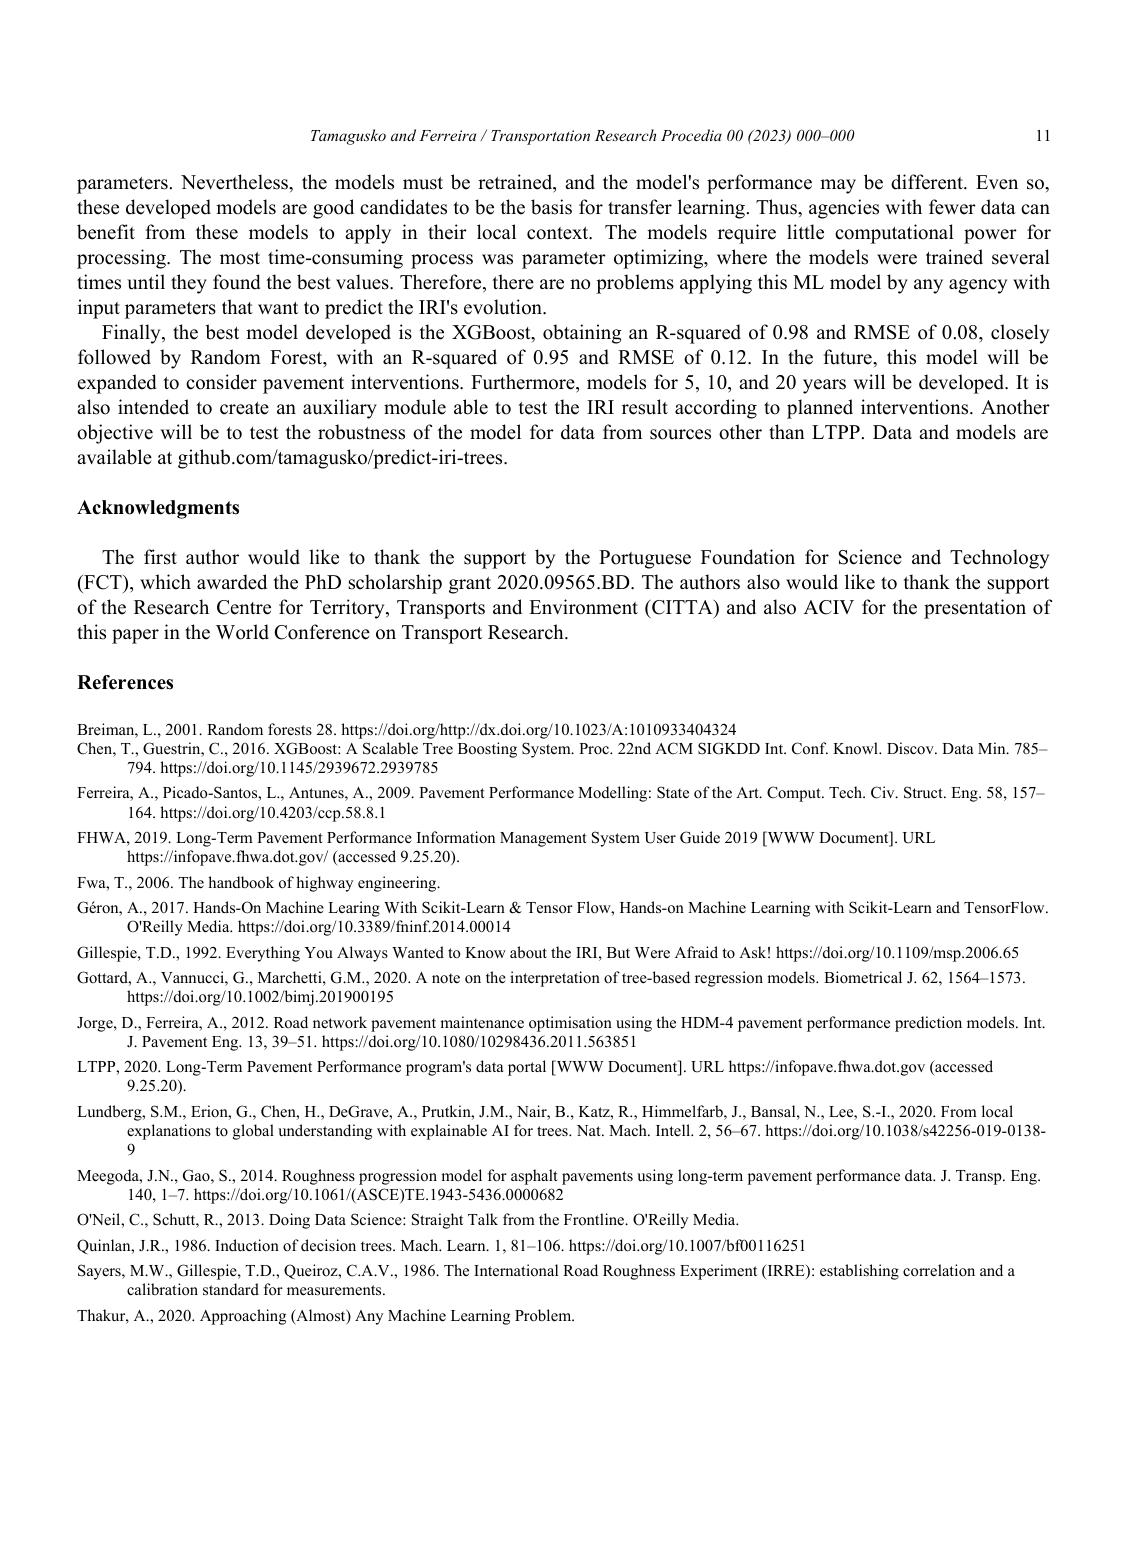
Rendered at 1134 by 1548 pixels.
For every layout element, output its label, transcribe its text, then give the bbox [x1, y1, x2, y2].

text Acknowledgments [77, 494, 1051, 519]
text Quinlan, J.R., 1986. Induction of decision trees. Mach. Learn. 1, 81–106. https://doi.org/10.1007/bf00116251 [77, 1235, 1051, 1254]
text Sayers, M.W., Gillespie, T.D., Queiroz, C.A.V., 1986. The International Road Roughness Experiment (IRRE): establishing correlation and a calibration standard for measurements. [77, 1261, 1051, 1299]
text Ferreira, A., Picado-Santos, L., Antunes, A., 2009. Pavement Performance Modelling: State of the Art. Comput. Tech. Civ. Struct. Eng. 58, 157–164. https://doi.org/10.4203/ccp.58.8.1 [77, 783, 1051, 822]
text O'Neil, C., Schutt, R., 2013. Doing Data Science: Straight Talk from the Frontline. O'Reilly Media. [77, 1210, 1051, 1229]
text Jorge, D., Ferreira, A., 2012. Road network pavement maintenance optimisation using the HDM-4 pavement performance prediction models. Int. J. Pavement Eng. 13, 39–51. https://doi.org/10.1080/10298436.2011.563851 [77, 1012, 1051, 1051]
text The first author would like to thank the support by the Portuguese Foundation for Science and Technology (FCT), which awarded the PhD scholarship grant 2020.09565.BD. The authors also would like to thank the support of the Research Centre for Territory, Transports and Environment (CITTA) and also ACIV for the presentation of this paper in the World Conference on Transport Research. [77, 544, 1051, 644]
text Meegoda, J.N., Gao, S., 2014. Roughness progression model for asphalt pavements using long-term pavement performance data. J. Transp. Eng. 140, 1–7. https://doi.org/10.1061/(ASCE)TE.1943-5436.0000682 [77, 1165, 1051, 1204]
text Thakur, A., 2020. Approaching (Almost) Any Machine Learning Problem. [77, 1305, 1051, 1324]
text LTPP, 2020. Long-Term Pavement Performance program's data portal [WWW Document]. URL https://infopave.fhwa.dot.gov (accessed 9.25.20). [77, 1057, 1051, 1095]
text Gillespie, T.D., 1992. Everything You Always Wanted to Know about the IRI, But Were Afraid to Ask! https://doi.org/10.1109/msp.2006.65 [77, 942, 1051, 962]
text Chen, T., Guestrin, C., 2016. XGBoost: A Scalable Tree Boosting System. Proc. 22nd ACM SIGKDD Int. Conf. Knowl. Discov. Data Min. 785–794. https://doi.org/10.1145/2939672.2939785 [77, 739, 1051, 777]
text Lundberg, S.M., Erion, G., Chen, H., DeGrave, A., Prutkin, J.M., Nair, B., Katz, R., Himmelfarb, J., Bansal, N., Lee, S.-I., 2020. From local explanations to global understanding with explainable AI for trees. Nat. Mach. Intell. 2, 56–67. https://doi.org/10.1038/s42256-019-0138-9 [77, 1102, 1051, 1159]
text References [77, 669, 1051, 694]
text Finally, the best model developed is the XGBoost, obtaining an R-squared of 0.98 and RMSE of 0.08, closely followed by Random Forest, with an R-squared of 0.95 and RMSE of 0.12. In the future, this model will be expanded to consider pavement interventions. Furthermore, models for 5, 10, and 20 years will be developed. It is also intended to create an auxiliary module able to test the IRI result according to planned interventions. Another objective will be to test the robustness of the model for data from sources other than LTPP. Data and models are available at github.com/tamagusko/predict-iri-trees. [77, 319, 1051, 469]
text FHWA, 2019. Long-Term Pavement Performance Information Management System User Guide 2019 [WWW Document]. URL https://infopave.fhwa.dot.gov/ (accessed 9.25.20). [77, 828, 1051, 866]
text Breiman, L., 2001. Random forests 28. https://doi.org/http://dx.doi.org/10.1023/A:1010933404324 [77, 719, 1051, 739]
text Fwa, T., 2006. The handbook of highway engineering. [77, 872, 1051, 892]
text Géron, A., 2017. Hands-On Machine Learing With Scikit-Learn & Tensor Flow, Hands-on Machine Learning with Scikit-Learn and TensorFlow. O'Reilly Media. https://doi.org/10.3389/fninf.2014.00014 [77, 898, 1051, 936]
text Gottard, A., Vannucci, G., Marchetti, G.M., 2020. A note on the interpretation of tree-based regression models. Biometrical J. 62, 1564–1573. https://doi.org/10.1002/bimj.201900195 [77, 968, 1051, 1006]
